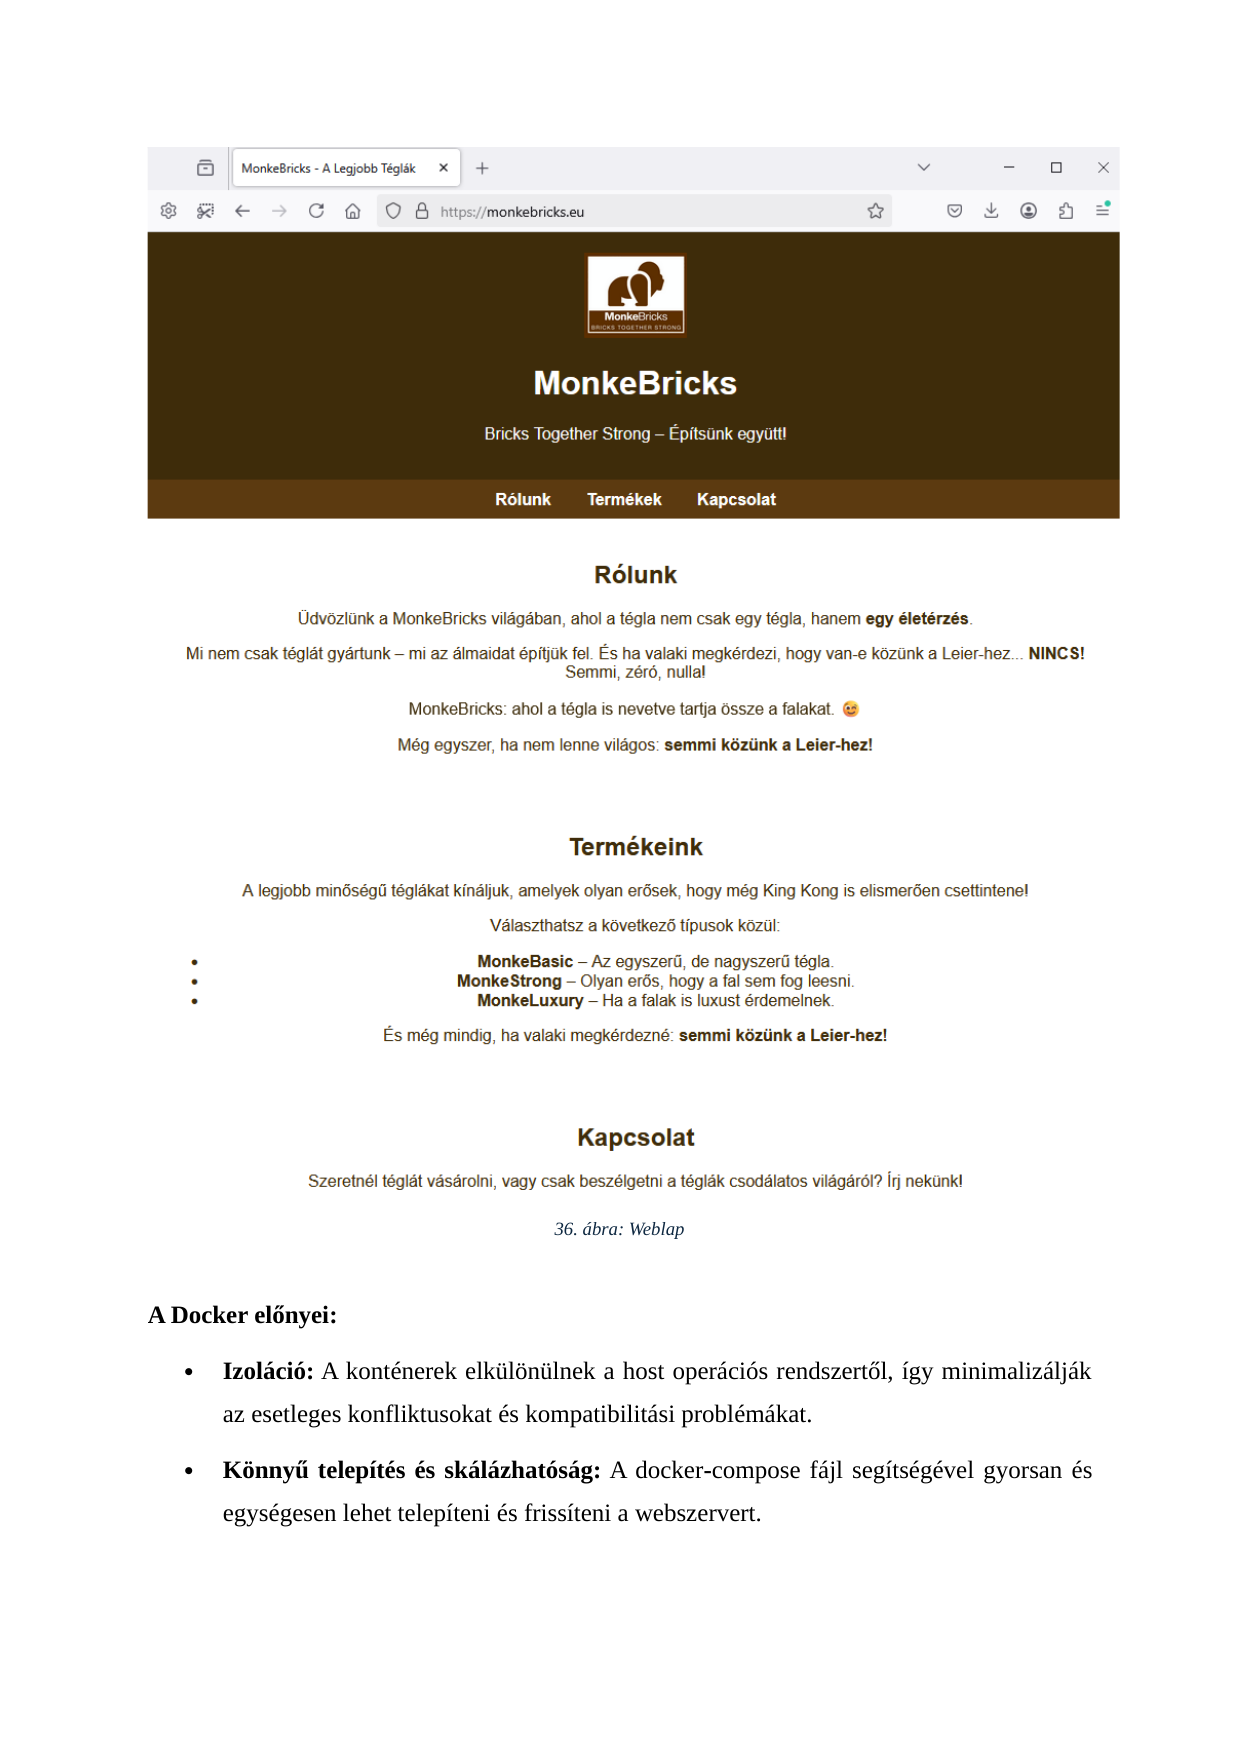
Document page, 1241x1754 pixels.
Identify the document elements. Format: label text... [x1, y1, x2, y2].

text A Docker előnyei: [148, 1301, 1092, 1329]
list Könnyű telepítés és skálázhatóság: A docker-compose fájl segítségével gyorsan és egységesen lehet telepíteni és frissíteni a webszervert. [185, 1455, 1092, 1527]
list Izoláció: A konténerek elkülönülnek a host operációs rendszertől, így minimalizálják az esetleges konfliktusokat és kompatibilitási problémákat. [185, 1356, 1092, 1428]
picture [147, 147, 1120, 1192]
